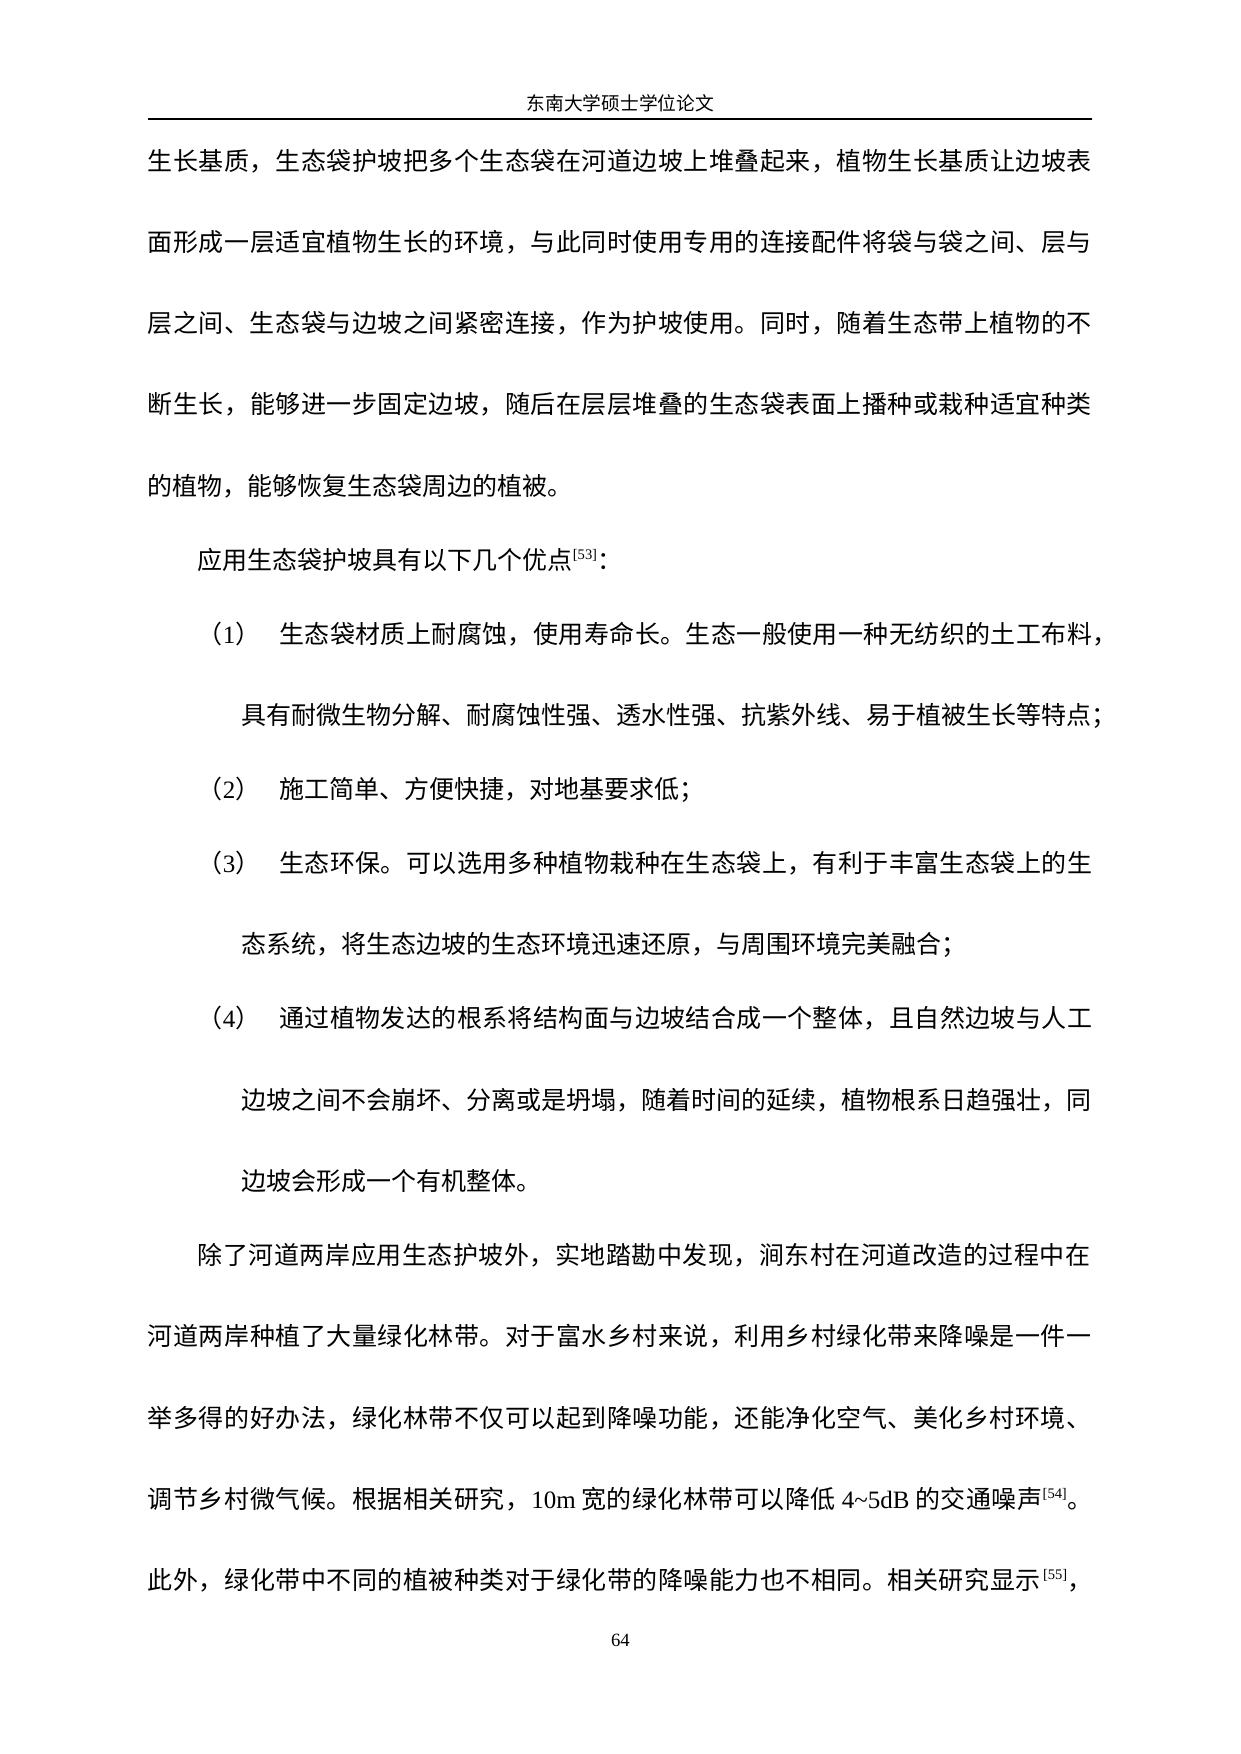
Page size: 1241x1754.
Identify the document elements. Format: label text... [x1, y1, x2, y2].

list 施工简单、方便快捷，对地基要求低； [198, 755, 1092, 820]
list 通过植物发达的根系将结构面与边坡结合成一个整体，且自然边坡与人工边坡之间不会崩坏、分离或是坍塌，随着时间的延续，植物根系日趋强壮，同边坡会形成一个有机整体。 [198, 984, 1092, 1212]
text 应用生态袋护坡具有以下几个优点[53]： [148, 526, 1092, 591]
list 生态袋材质上耐腐蚀，使用寿命长。生态一般使用一种无纺织的土工布料，具有耐微生物分解、耐腐蚀性强、透水性强、抗紫外线、易于植被生长等特点； [198, 600, 1092, 746]
list 生态环保。可以选用多种植物栽种在生态袋上，有利于丰富生态袋上的生态系统，将生态边坡的生态环境迅速还原，与周围环境完美融合； [198, 829, 1092, 976]
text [148, 1221, 1092, 1611]
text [148, 127, 1092, 517]
